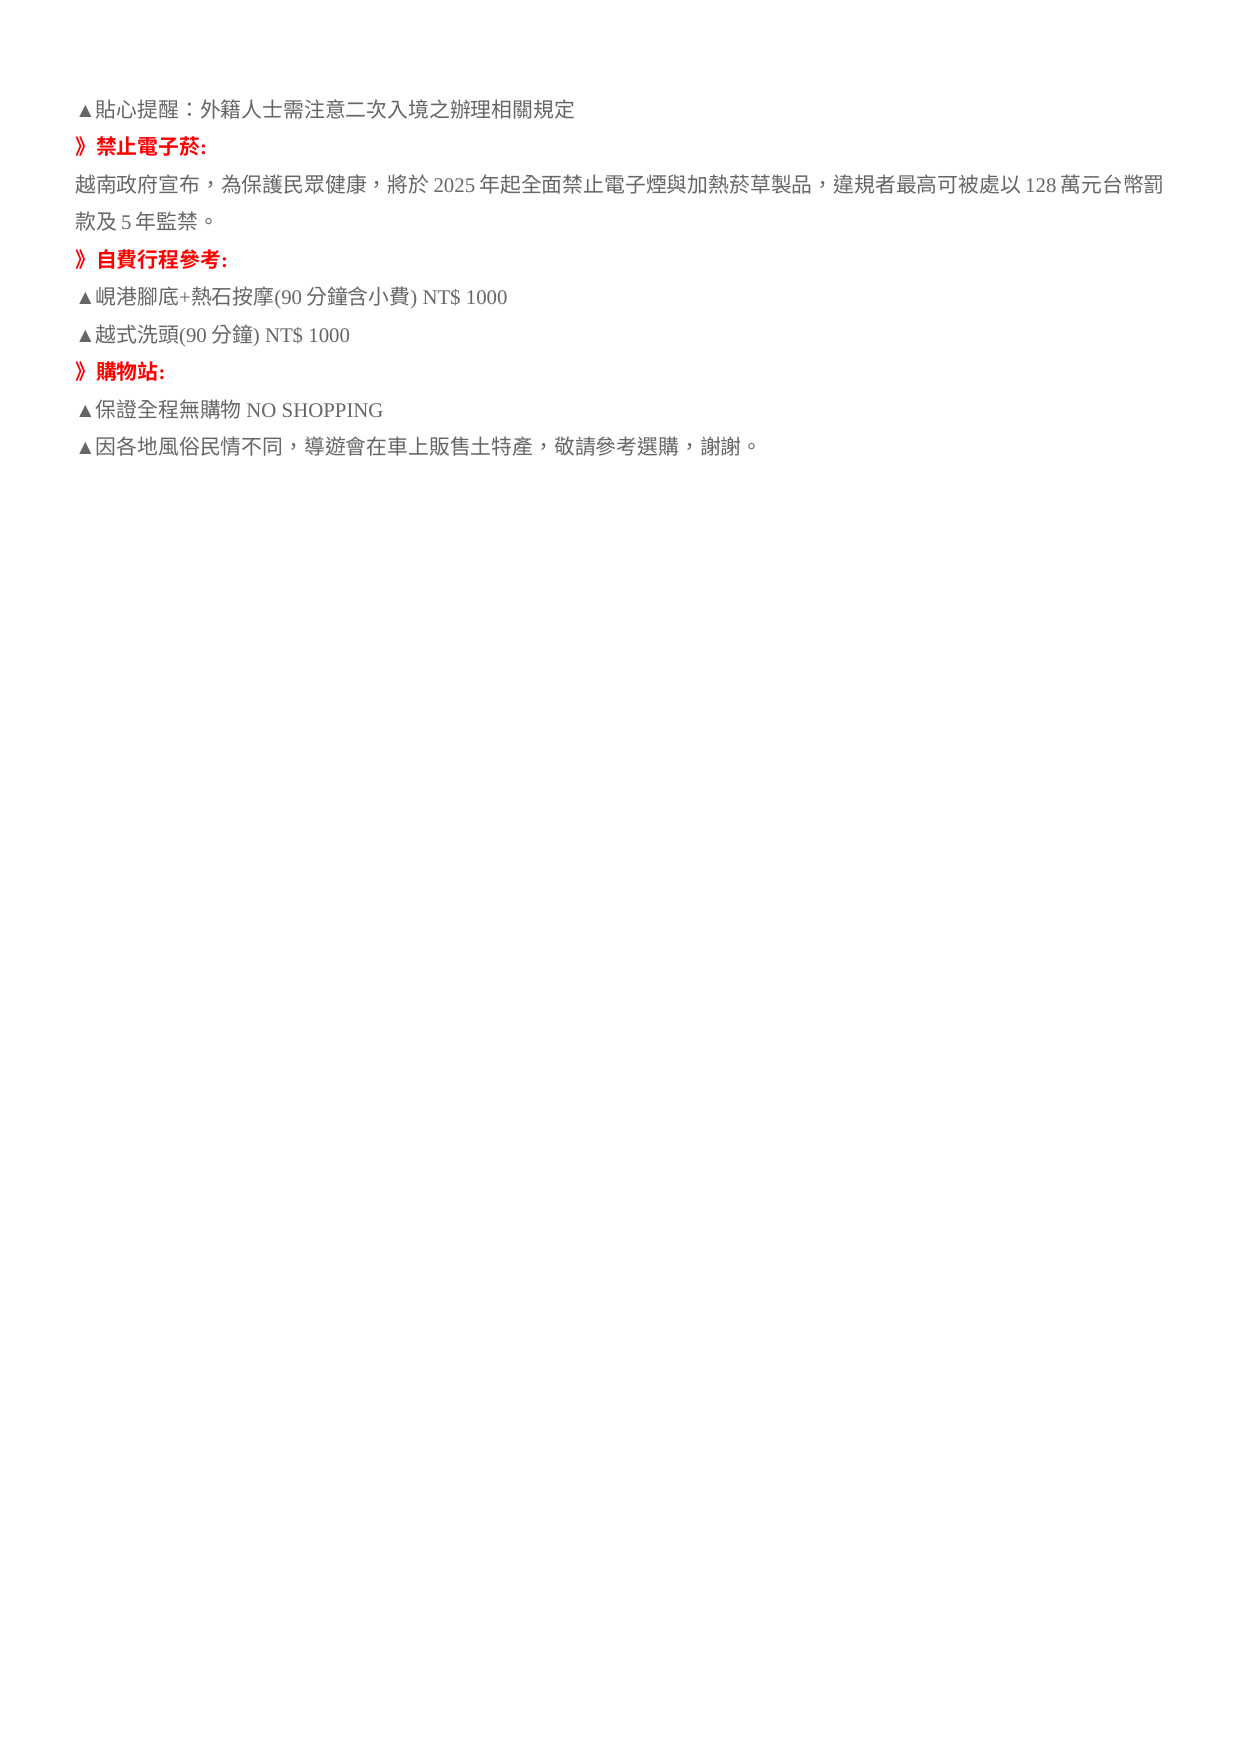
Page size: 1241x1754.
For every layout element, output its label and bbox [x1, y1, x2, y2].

text [75, 89, 1165, 464]
